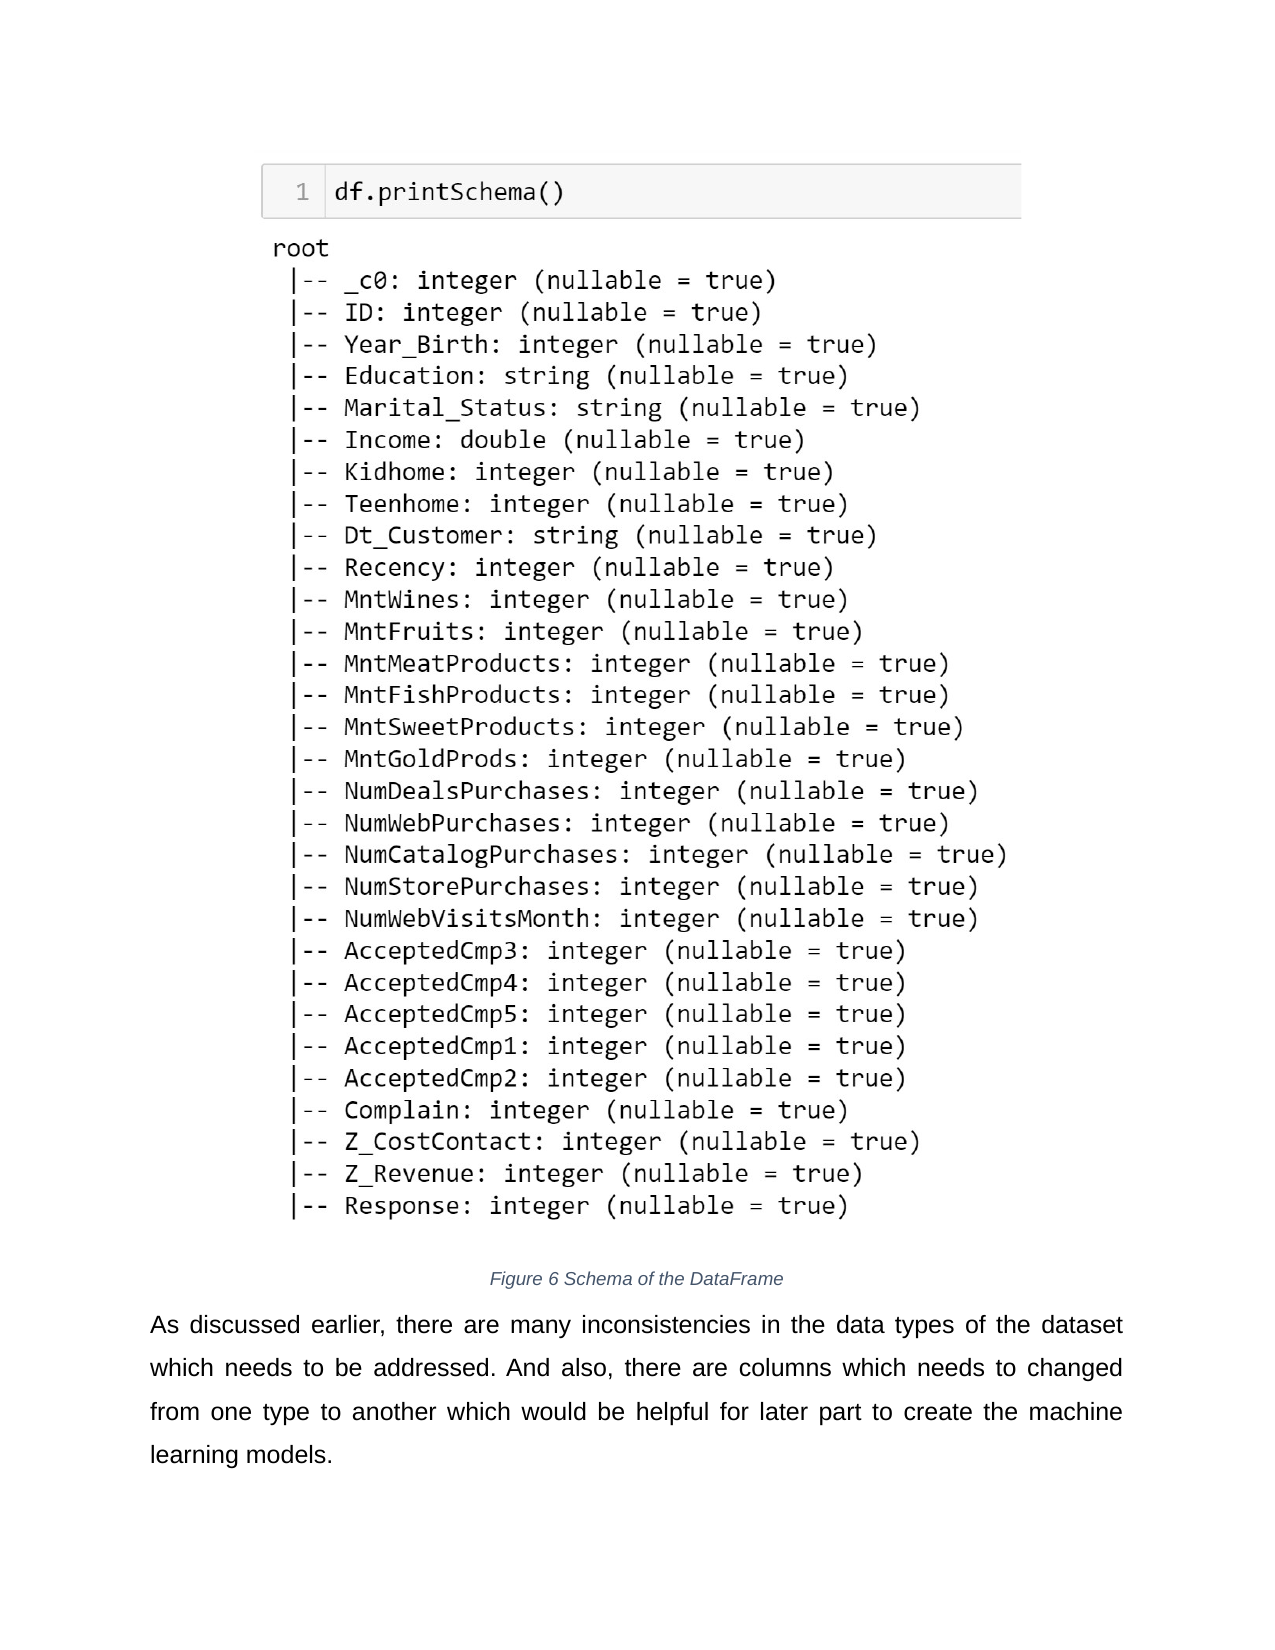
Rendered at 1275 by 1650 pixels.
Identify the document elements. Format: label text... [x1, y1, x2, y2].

picture [253, 150, 1022, 1237]
text As discussed earlier, there are many inconsistencies in the data types of the dataset which needs to be addressed. And also, there are columns which needs to changed from one type to another which would be helpful for later part to create the machine learning models. [150, 1310, 1125, 1468]
text Figure 6 Schema of the DataFrame [150, 1268, 1125, 1289]
